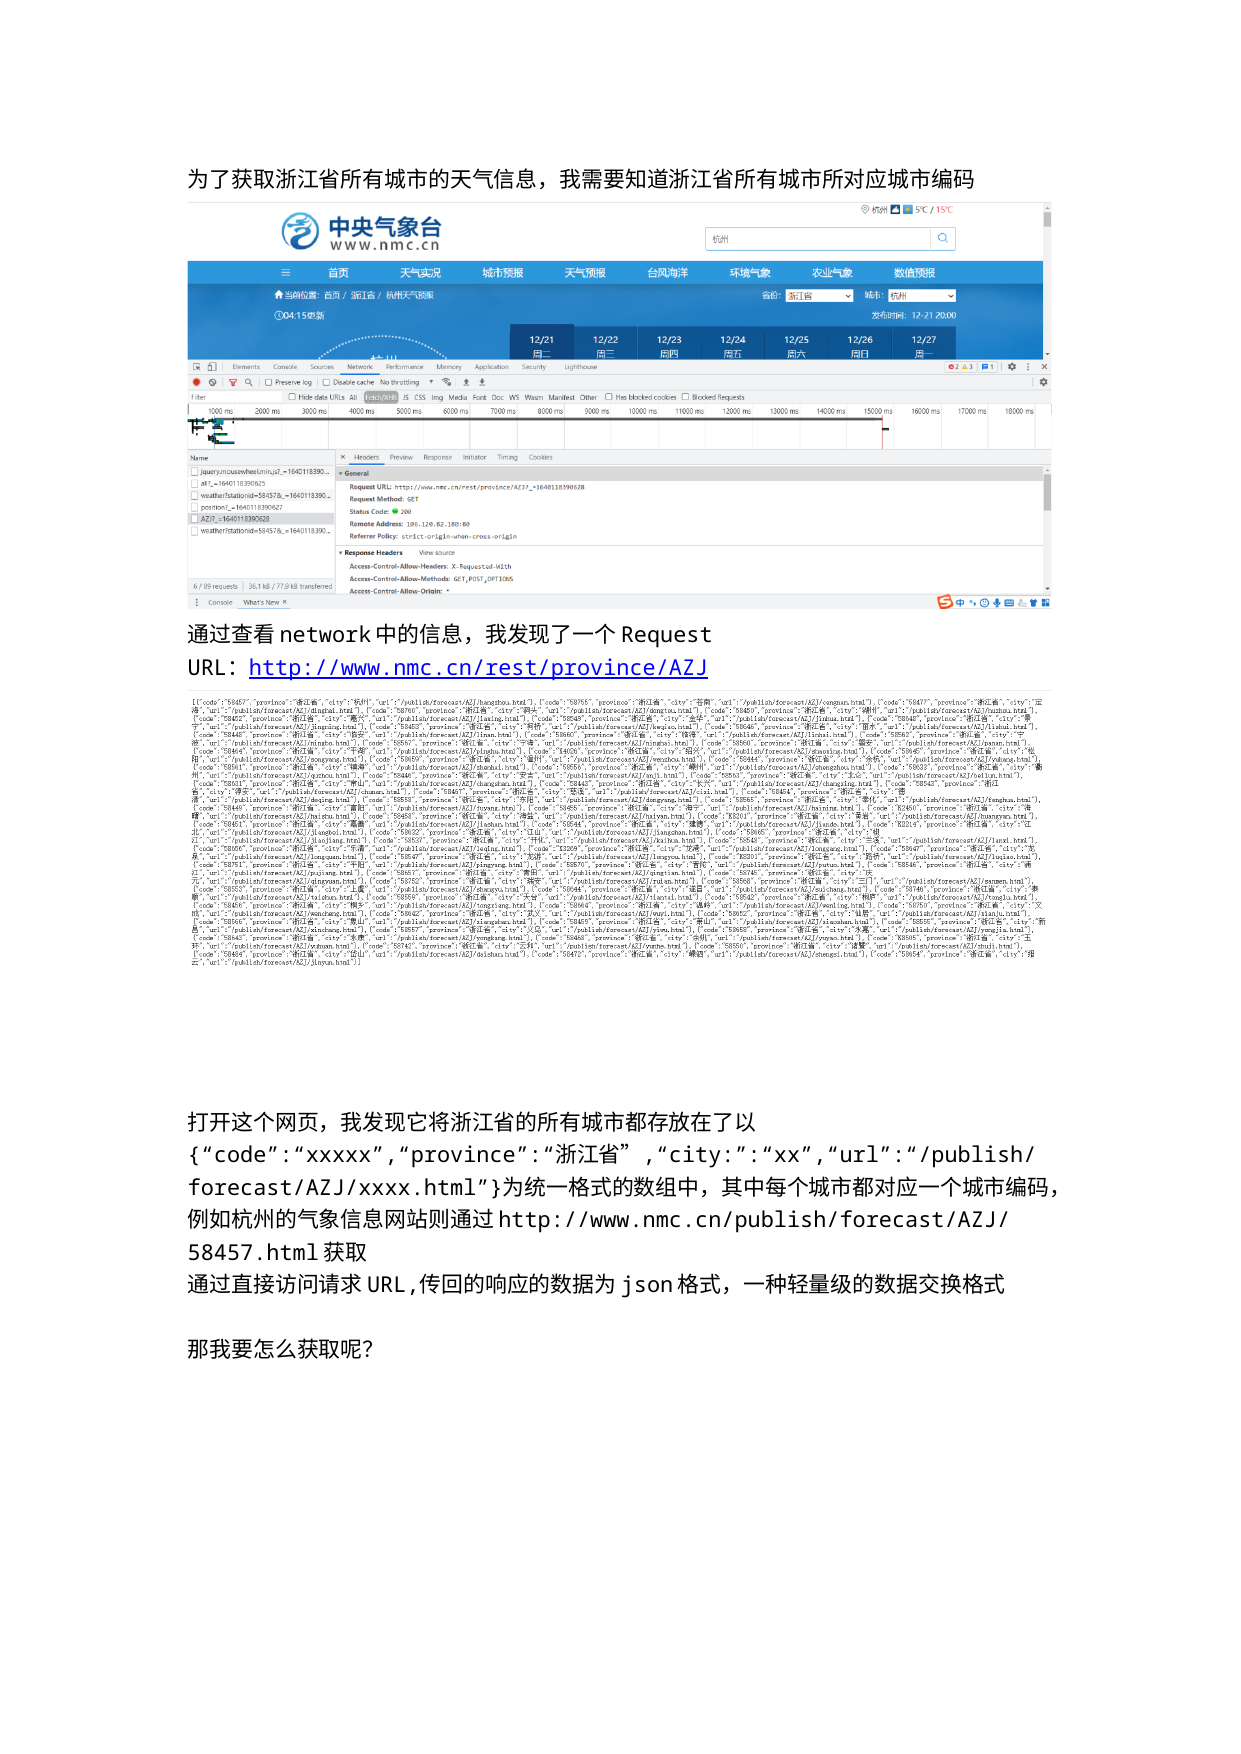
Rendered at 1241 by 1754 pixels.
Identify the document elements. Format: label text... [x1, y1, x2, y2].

picture [187, 202, 1052, 609]
picture [187, 690, 1052, 1097]
text 那我要怎么获取呢？ [187, 1332, 1053, 1364]
text 通过查看network中的信息，我发现了一个Request URL：http://www.nmc.cn/rest/province/AZJ [187, 617, 1053, 682]
text 打开这个网页，我发现它将浙江省的所有城市都存放在了以{“code”:“xxxxx”,“province”:“浙江省”,“city:”:“xx”,“url”:“/publish/forecast/AZJ/xxxx.html”}为统一格式的数组中，其中每个城市都对应一个城市编码，例如杭州的气象信息网站则通过http://www.nmc.cn/publish/forecast/AZJ/58457.html获取 [187, 1104, 1053, 1267]
text 通过直接访问请求URL,传回的响应的数据为json格式，一种轻量级的数据交换格式 [187, 1267, 1053, 1299]
